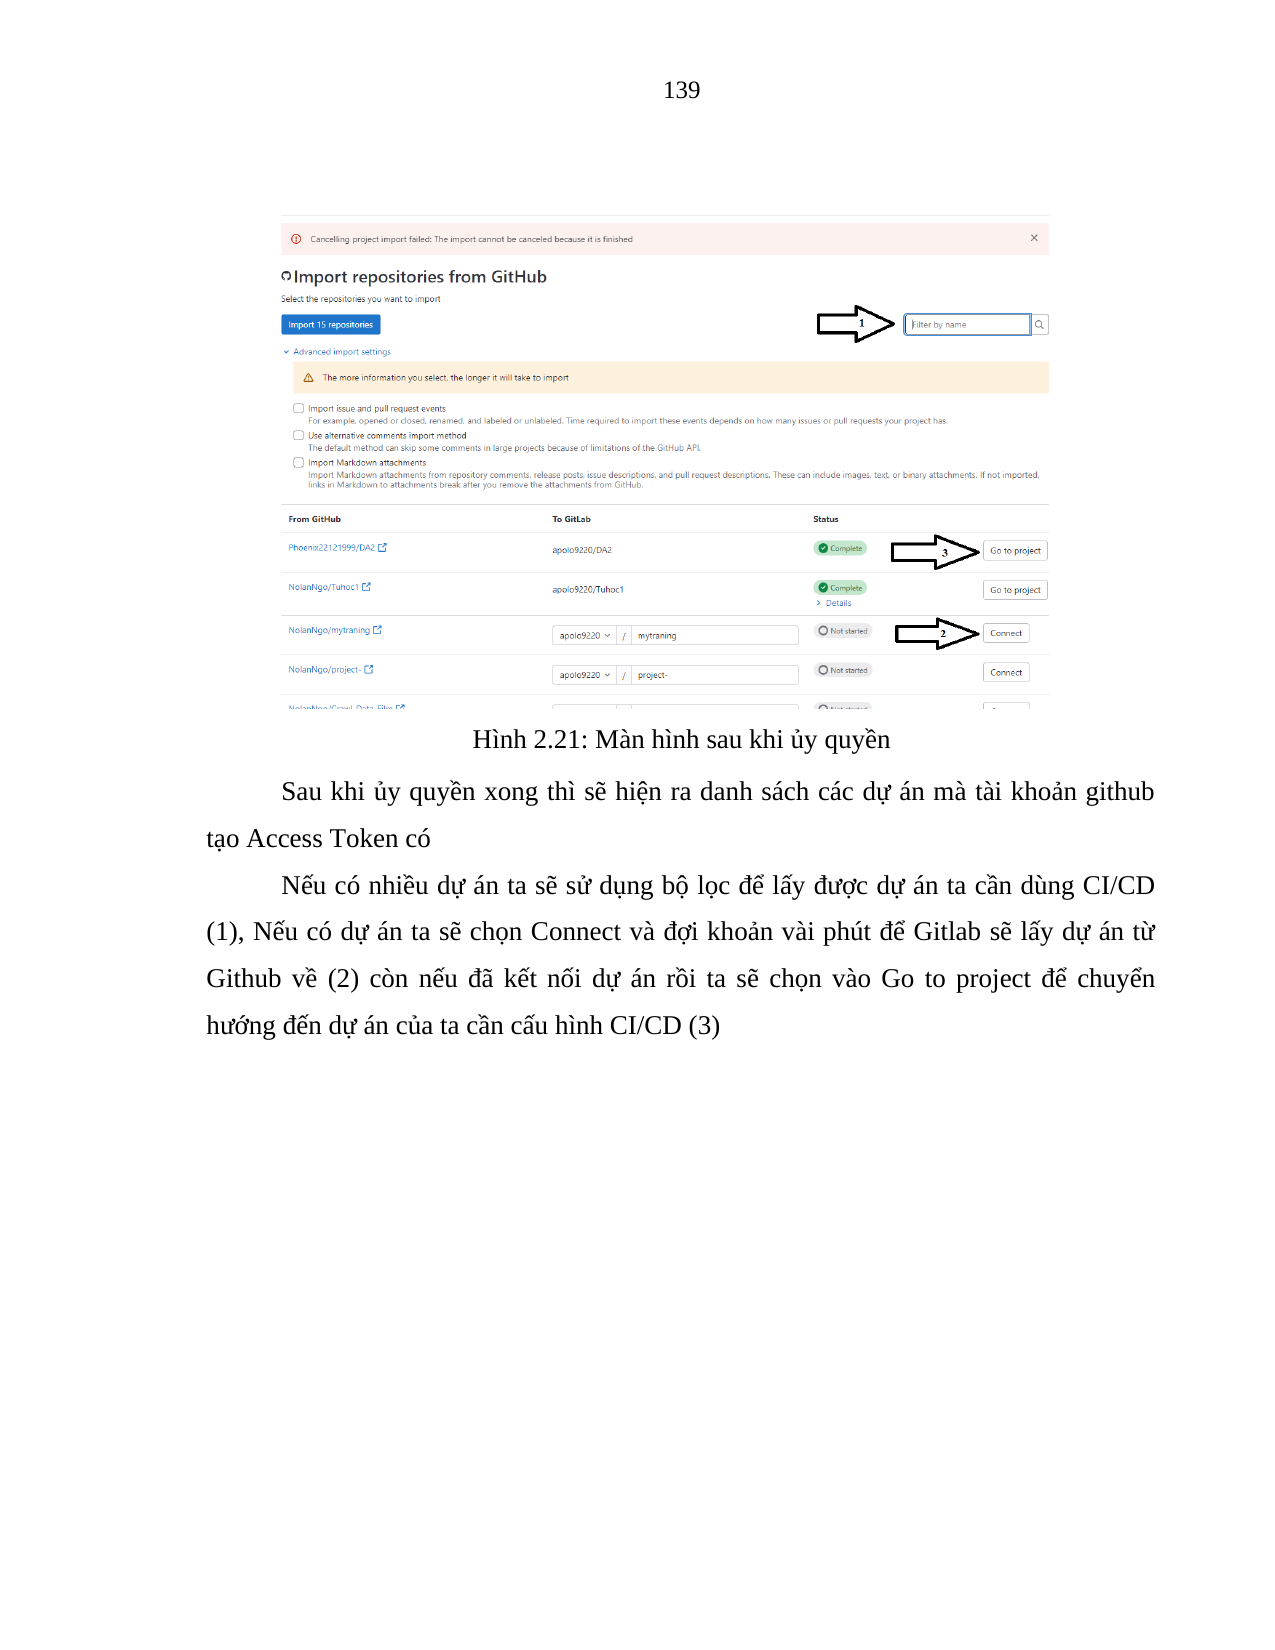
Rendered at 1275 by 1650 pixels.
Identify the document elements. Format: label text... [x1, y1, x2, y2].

text Sau khi ủy quyền xong thì sẽ hiện ra danh sách các dự án mà tài khoản github tạo Access Token có [206, 775, 1157, 853]
picture [206, 206, 1157, 709]
text Hình 2.21: Màn hình sau khi ủy quyền [206, 723, 1157, 754]
text Nếu có nhiều dự án ta sẽ sử dụng bộ lọc để lấy được dự án ta cần dùng CI/CD (1), Nếu có dự án ta sẽ chọn Connect và đợi khoản vài phút để Gitlab sẽ lấy dự án từ Github về (2) còn nếu đã kết nối dự án rồi ta sẽ chọn vào Go to project để chuyển hướng đến dự án của ta cần cấu hình CI/CD (3) [206, 869, 1157, 1040]
